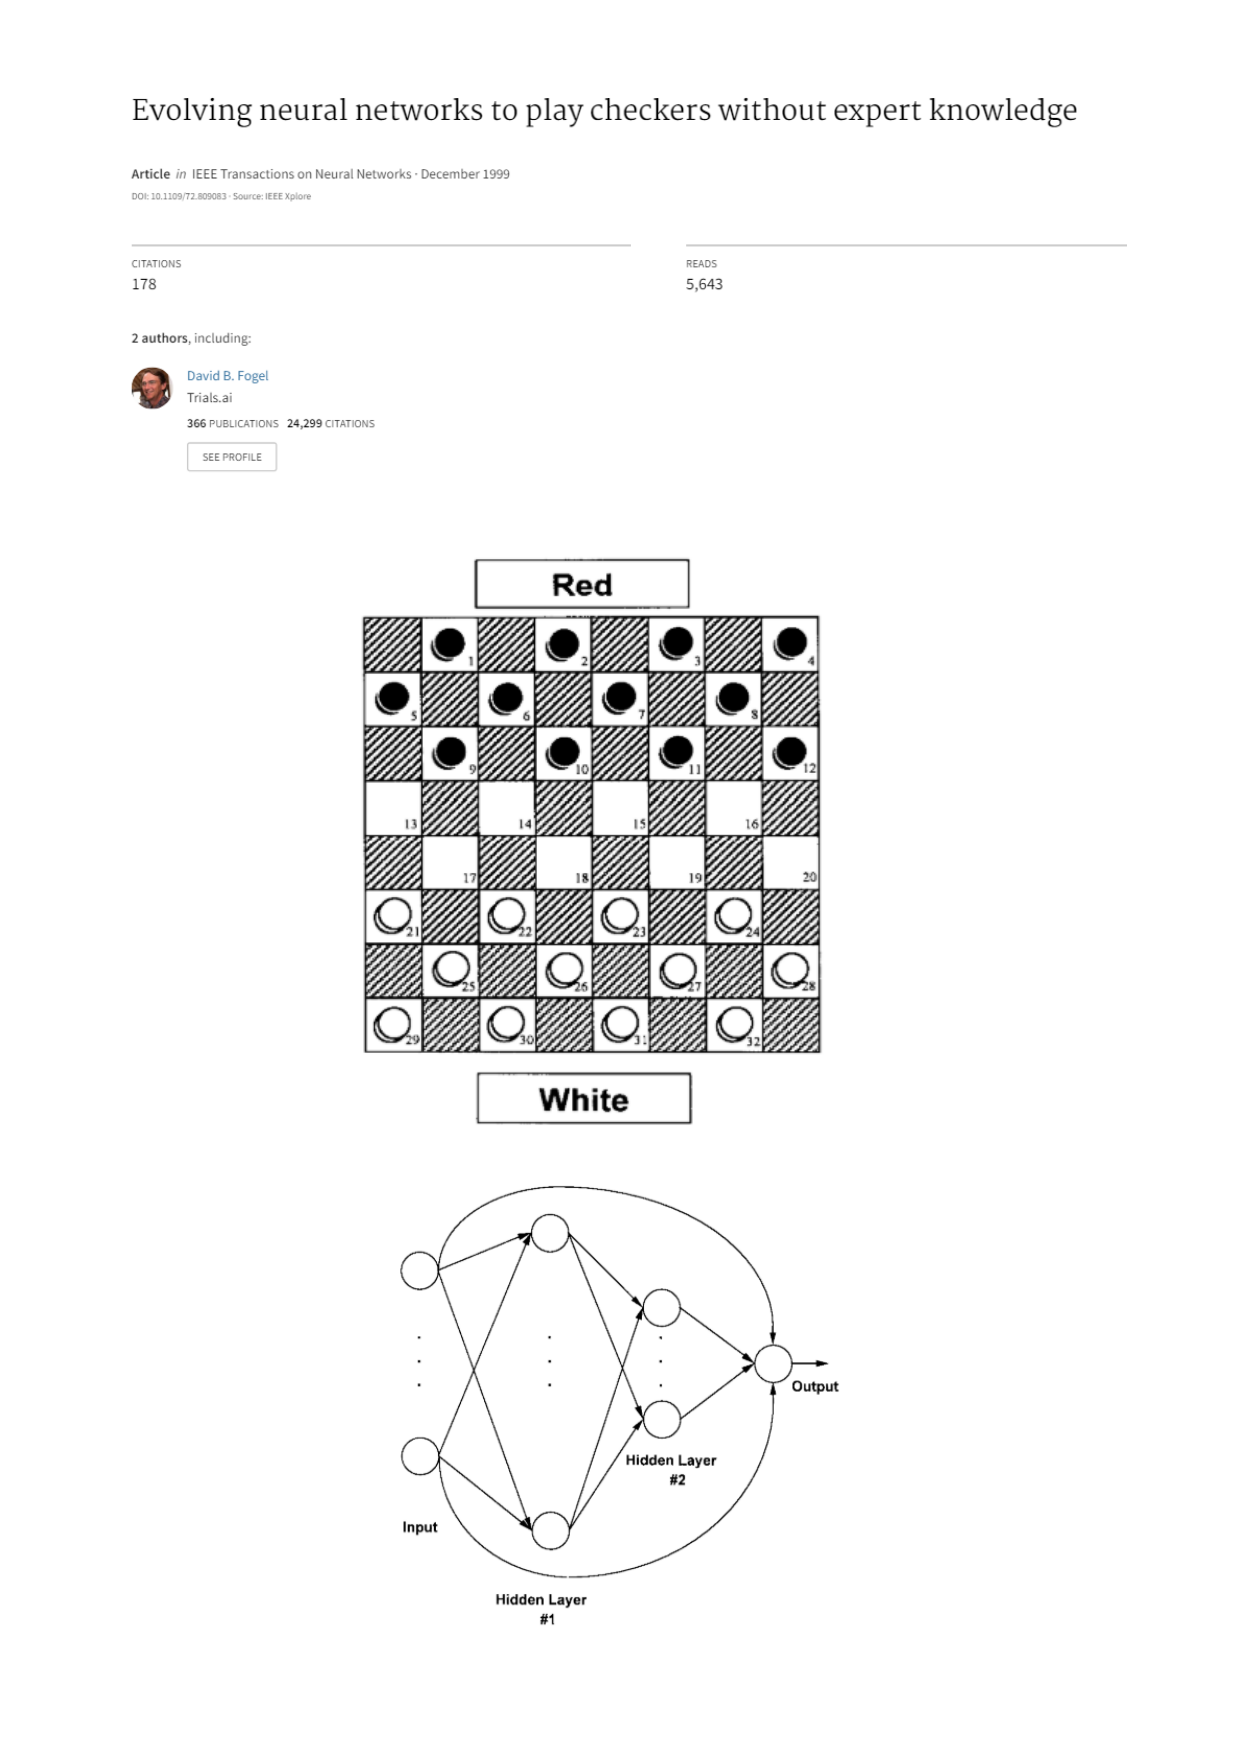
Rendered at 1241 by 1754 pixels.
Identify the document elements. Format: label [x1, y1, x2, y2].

picture [113, 75, 1127, 489]
picture [392, 1163, 849, 1639]
picture [288, 511, 952, 1142]
